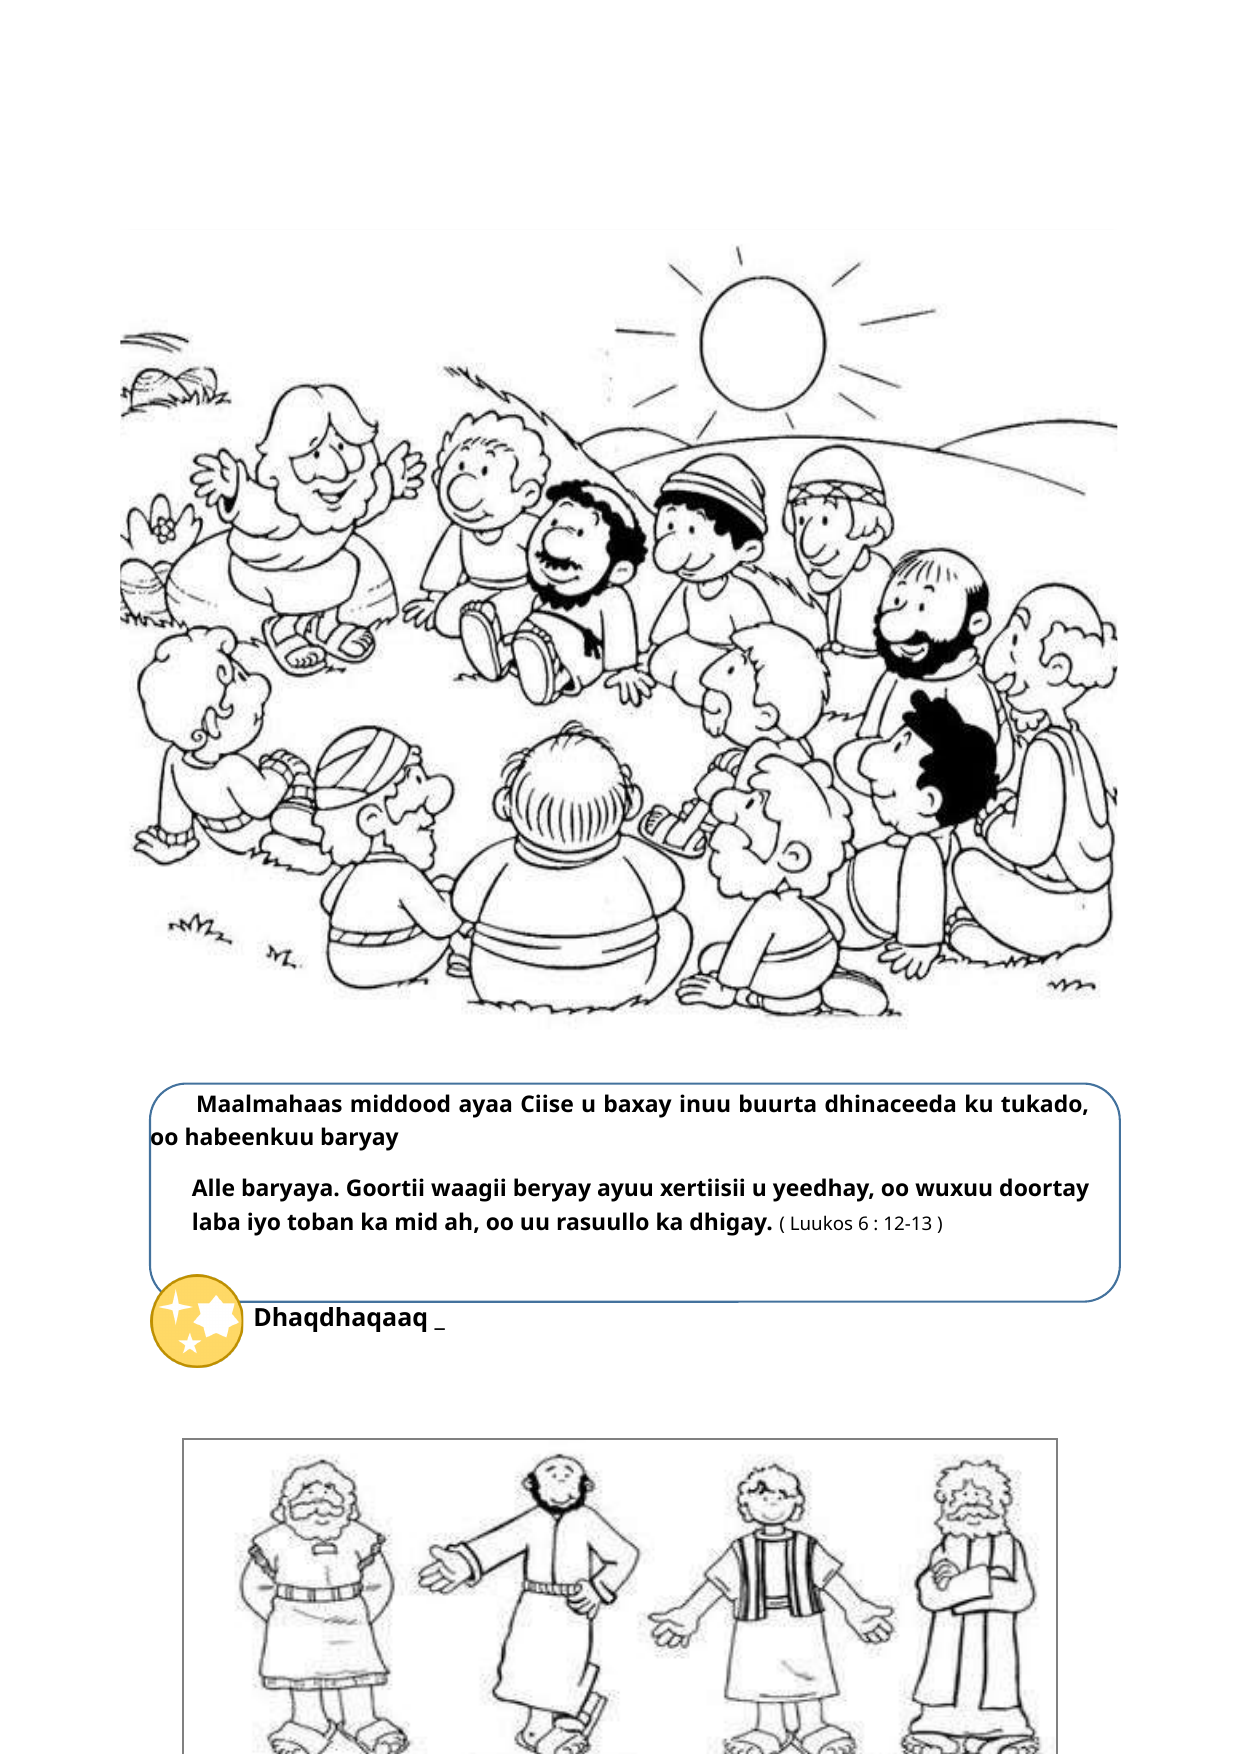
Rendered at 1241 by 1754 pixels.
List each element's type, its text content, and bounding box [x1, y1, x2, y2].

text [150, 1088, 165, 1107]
text Maalmahaas middood ayaa Ciise u baxay inuu buurta dhinaceeda ku tukado, oo habeenkuu baryay [152, 1088, 1090, 1153]
text Dhaqdhaqaaq _ [244, 1303, 1090, 1334]
picture [150, 1274, 244, 1368]
picture [184, 1440, 1056, 1754]
text Alle baryaya. Goortii waagii beryay ayuu xertiisii u yeedhay, oo wuxuu doortay laba iyo toban ka mid ah, oo uu rasuullo ka dhigay. ( Luukos 6 : 12-13 ) [192, 1172, 1090, 1237]
picture [120, 229, 1118, 1038]
